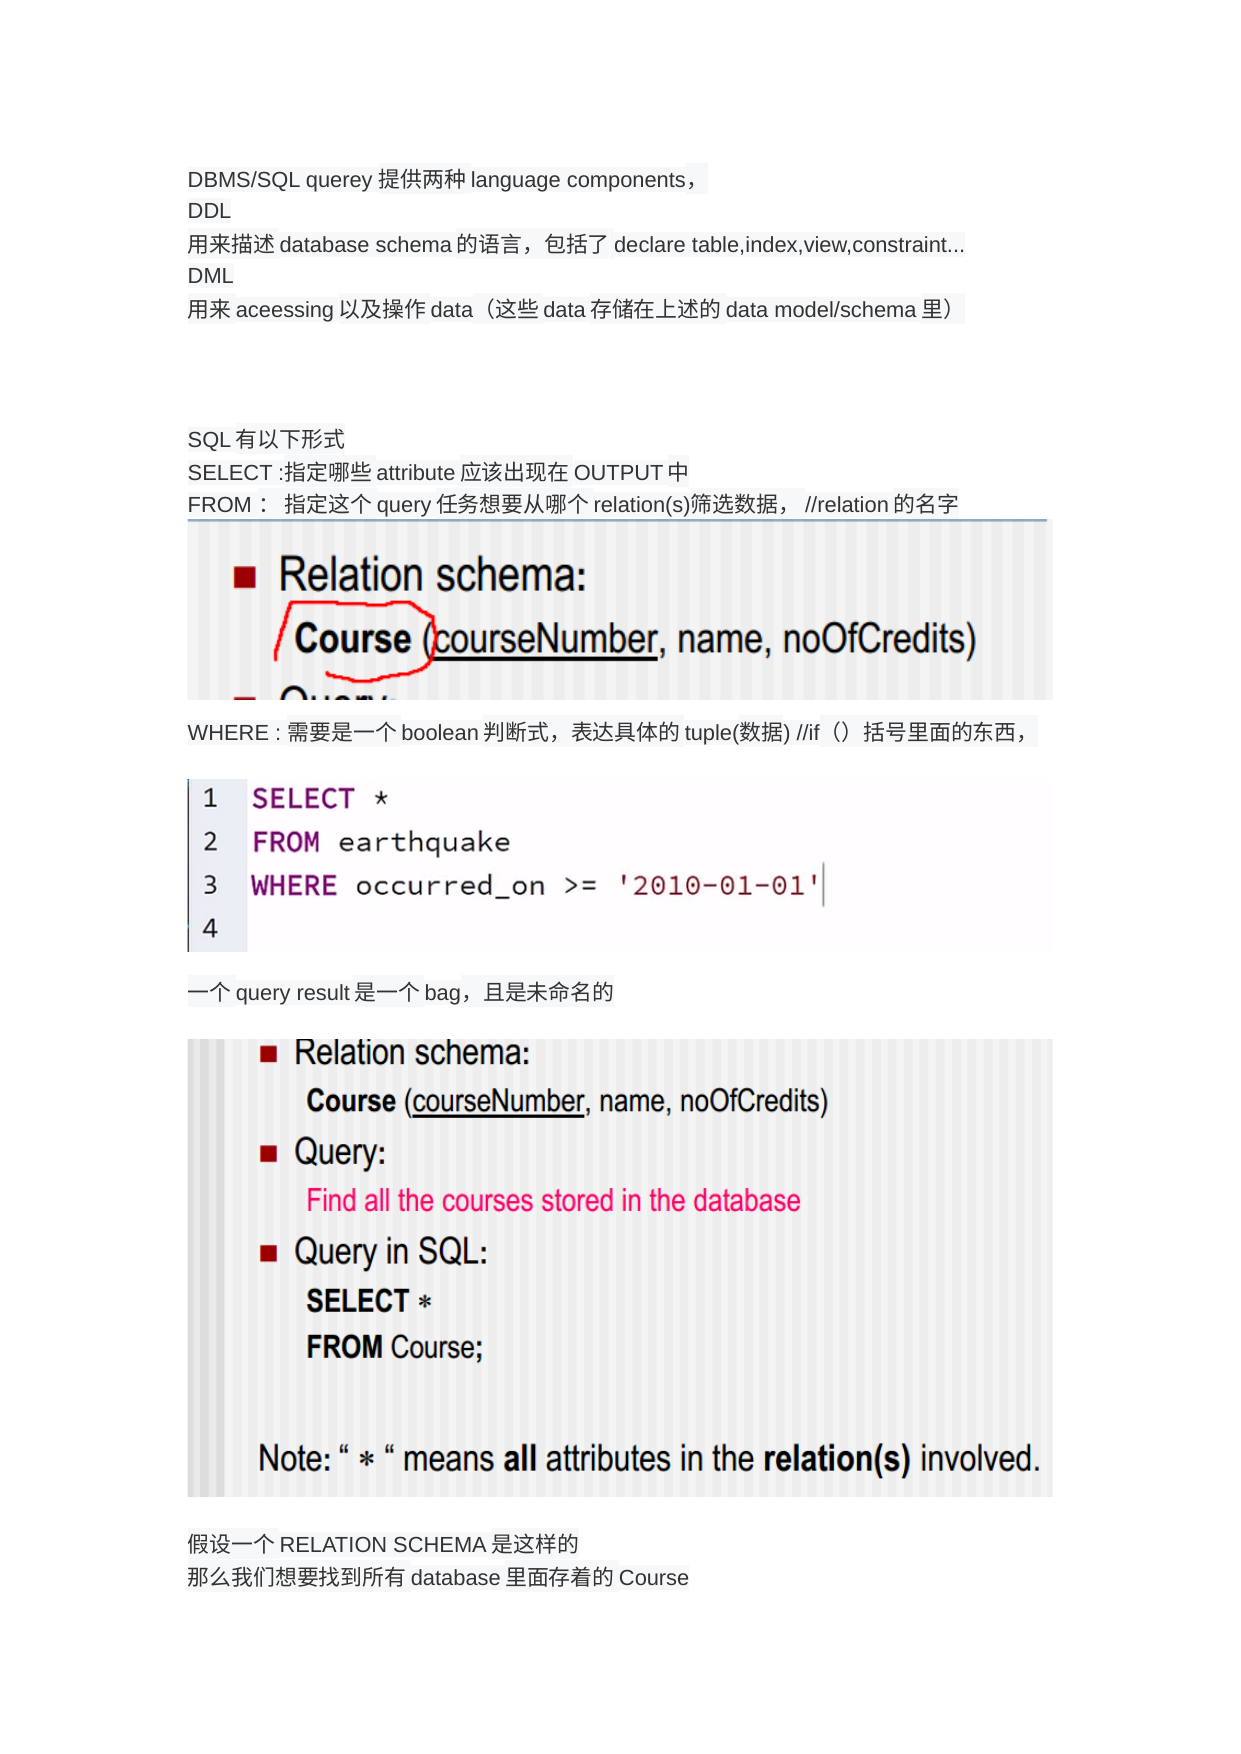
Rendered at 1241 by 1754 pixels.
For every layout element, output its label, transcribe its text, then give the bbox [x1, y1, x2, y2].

text 那么我们想要找到所有database里面存着的Course [187, 1559, 1053, 1592]
text 用来aceessing以及操作data（这些data存储在上述的data model/schema里） [187, 292, 1053, 324]
text WHERE : 需要是一个boolean判断式，表达具体的tuple(数据) //if（）括号里面的东西， [187, 714, 1053, 747]
text DDL [187, 194, 1053, 227]
text 一个query result是一个bag，且是未命名的 [187, 974, 1053, 1007]
picture [187, 1039, 1053, 1497]
text DML [187, 259, 1053, 292]
text 用来描述database schema的语言，包括了declare table,index,view,constraint... [187, 227, 1053, 259]
text 假设一个RELATION SCHEMA 是这样的 [187, 1527, 1053, 1559]
text DBMS/SQL querey 提供两种language components， [187, 162, 1053, 194]
picture [187, 519, 1053, 700]
text FROM ： 指定这个query任务想要从哪个relation(s)筛选数据， //relation的名字 [187, 487, 1053, 519]
text SELECT :指定哪些attribute应该出现在OUTPUT中 [187, 454, 1053, 487]
text SQL有以下形式 [187, 422, 1053, 454]
picture [187, 779, 1053, 952]
